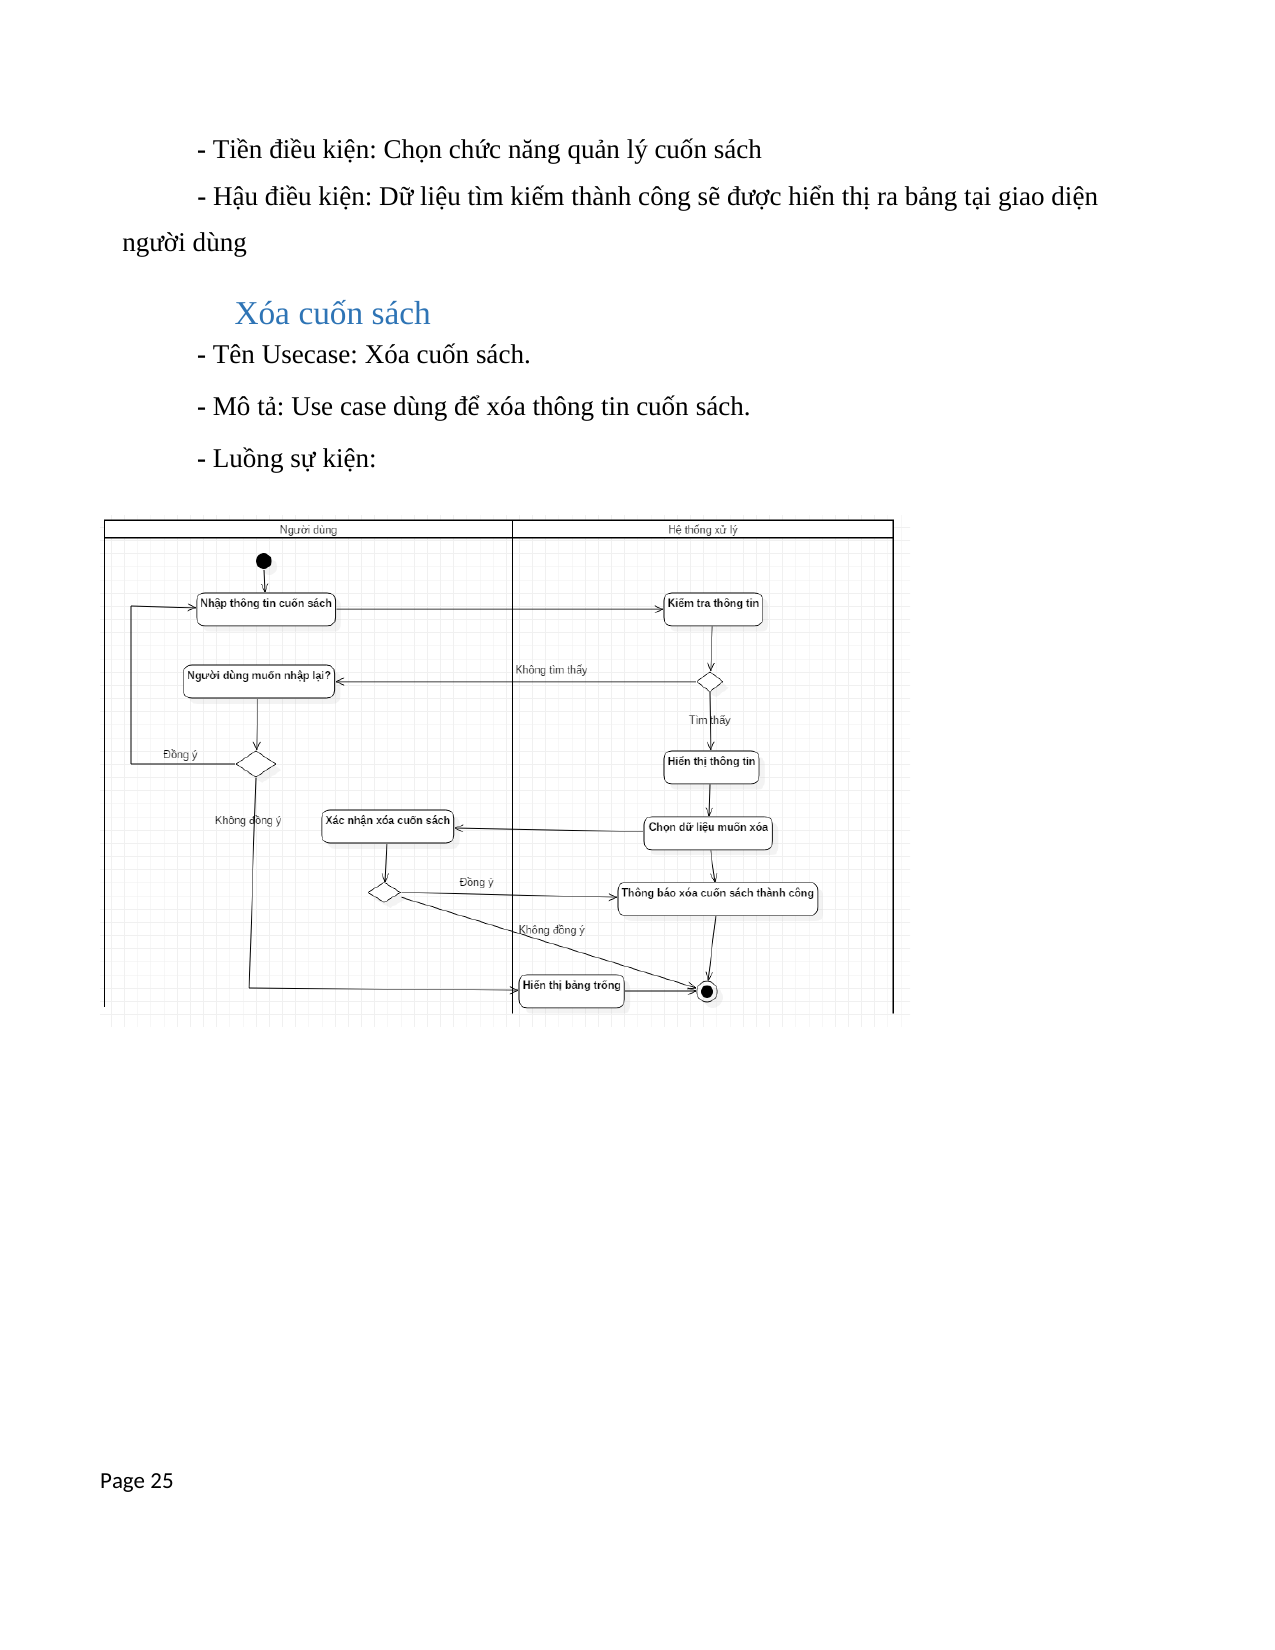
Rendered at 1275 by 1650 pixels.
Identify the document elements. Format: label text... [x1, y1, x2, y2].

list Luồng sự kiện: [197, 442, 1237, 473]
list Tiền điều kiện: Chọn chức năng quản lý cuốn sách [197, 133, 1237, 164]
picture [100, 515, 911, 1027]
list Hậu điều kiện: Dữ liệu tìm kiếm thành công sẽ được hiển thị ra bảng tại giao diện người dùng [122, 180, 1098, 257]
list Mô tả: Use case dùng để xóa thông tin cuốn sách. [197, 390, 1237, 421]
text Xóa cuốn sách [234, 293, 1237, 331]
list Tên Usecase: Xóa cuốn sách. [197, 338, 1237, 369]
